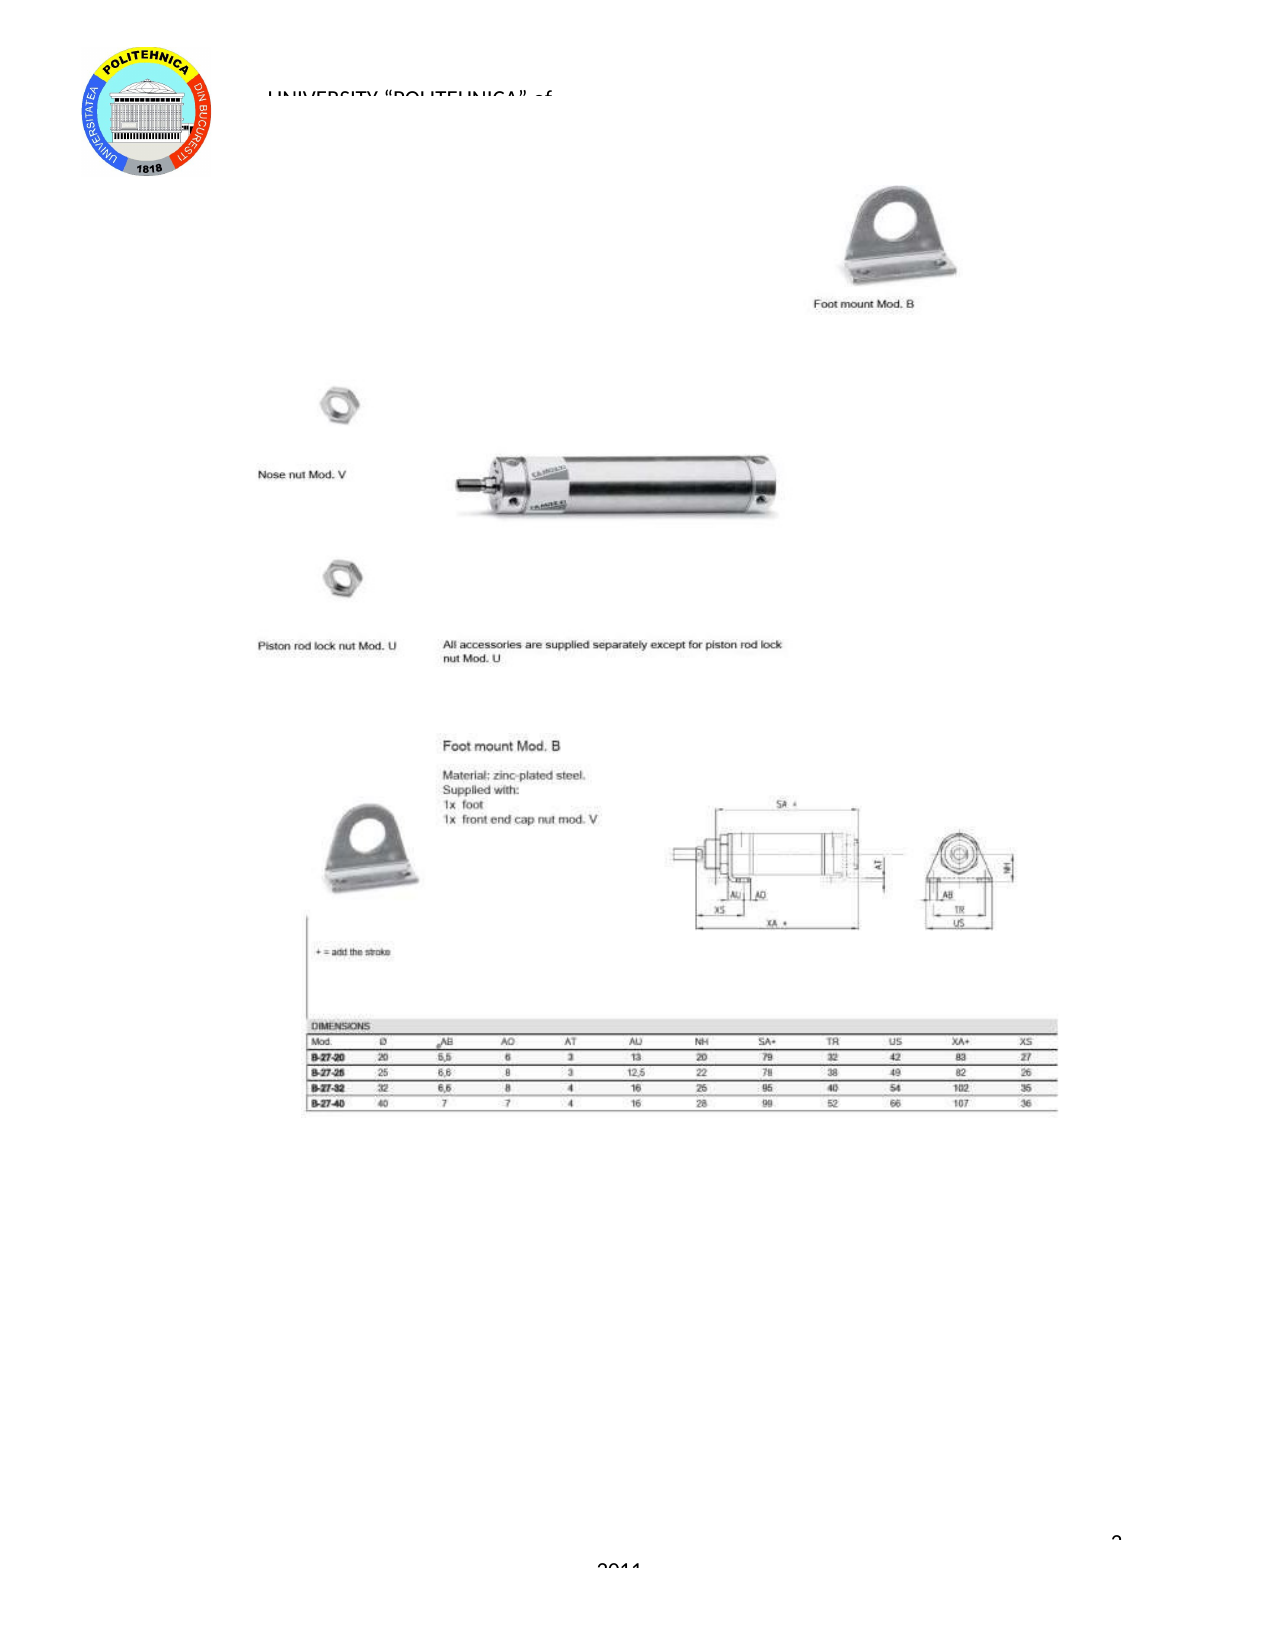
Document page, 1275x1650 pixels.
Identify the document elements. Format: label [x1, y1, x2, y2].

picture [255, 185, 964, 667]
picture [301, 733, 1059, 1118]
picture [81, 47, 212, 177]
